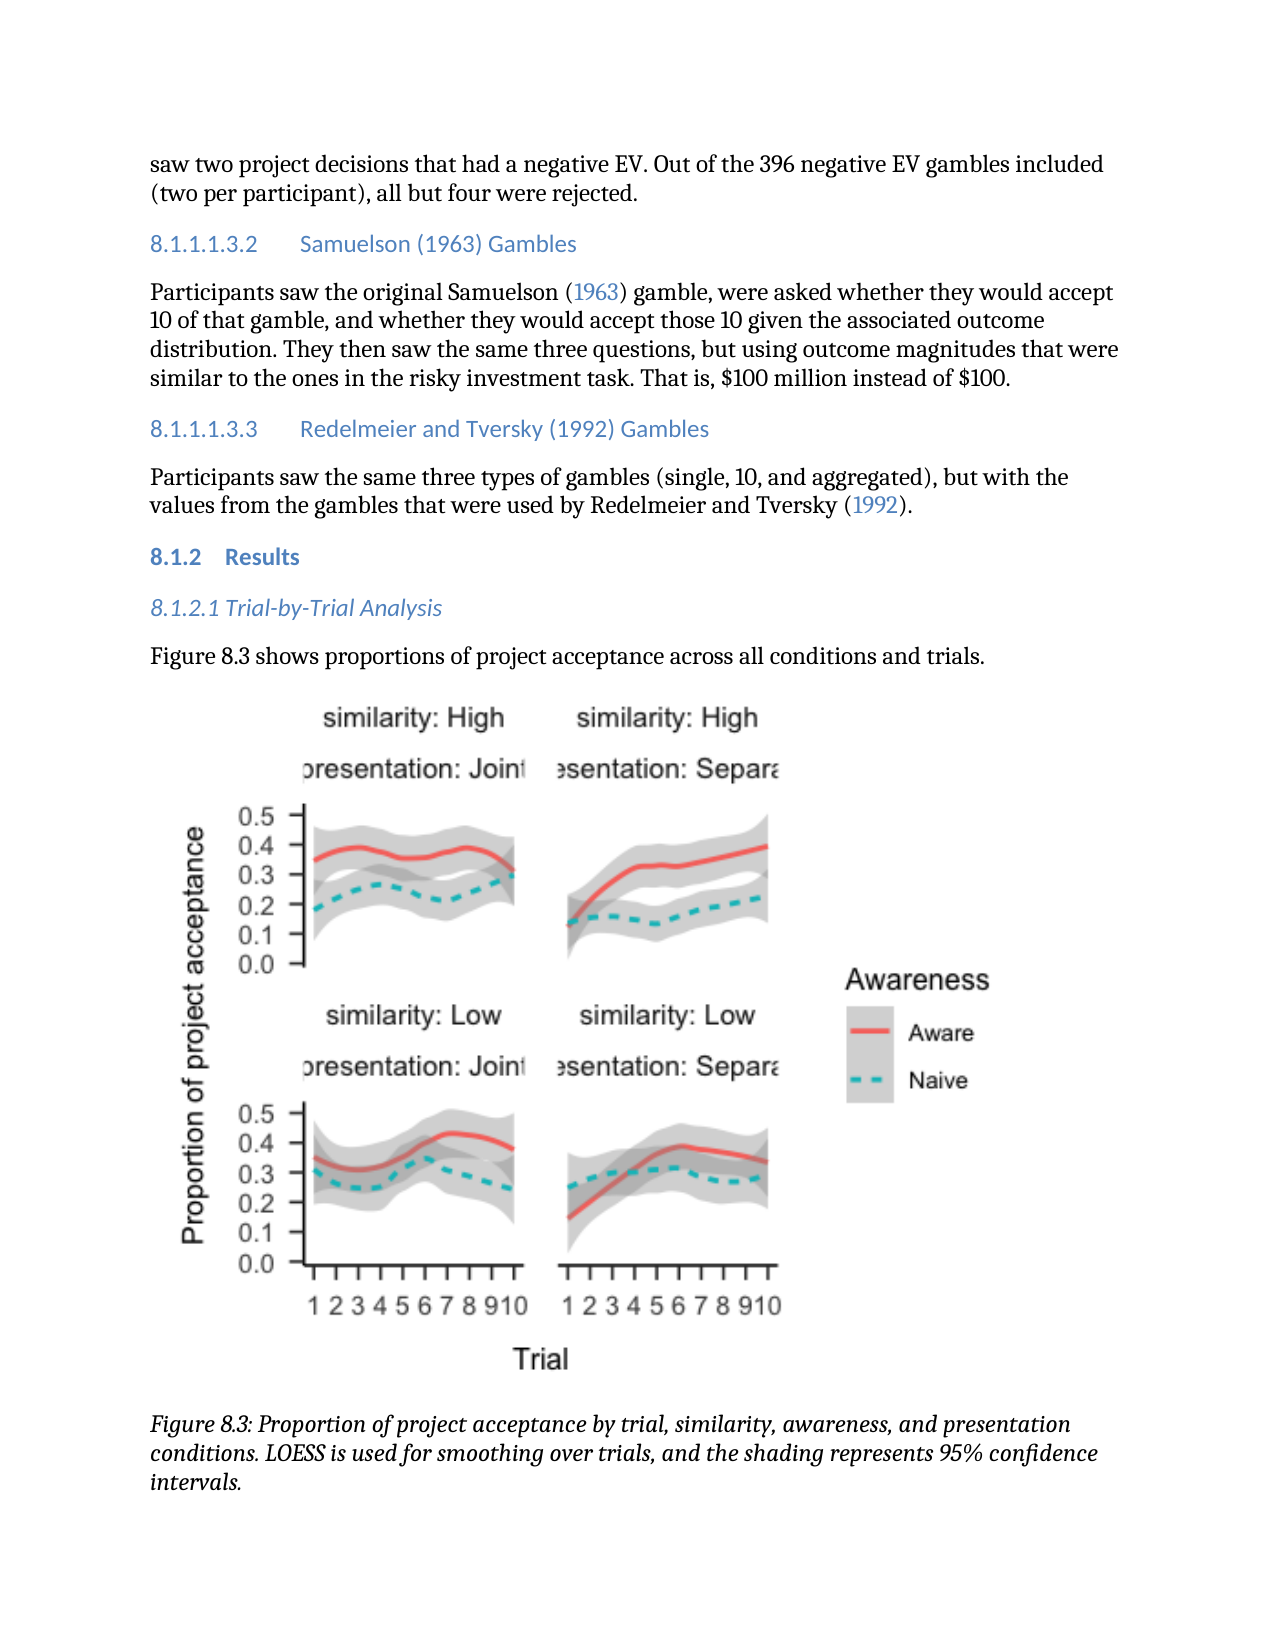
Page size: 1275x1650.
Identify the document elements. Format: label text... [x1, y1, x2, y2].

text Participants saw the same three types of gambles (single, 10, and aggregated), but with the values from the gambles that were used by Redelmeier and Tversky (1992). [150, 463, 1125, 520]
picture [168, 689, 1044, 1390]
text Participants saw the original Samuelson (1963) gamble, were asked whether they would accept 10 of that gamble, and whether they would accept those 10 given the associated outcome distribution. They then saw the same three questions, but using outcome magnitudes that were similar to the ones in the risky investment task. That is, $100 million instead of $100. [150, 278, 1125, 393]
subtitle 8.1.2 Results [150, 541, 1125, 572]
subtitle 8.1.1.1.3.3 Redelmeier and Tversky (1992) Gambles [150, 413, 1125, 444]
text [150, 150, 1125, 207]
text Figure 8.3: Proportion of project acceptance by trial, similarity, awareness, and presentation conditions. LOESS is used for smoothing over trials, and the shading represents 95% confidence intervals. [150, 1410, 1125, 1496]
subtitle 8.1.1.1.3.2 Samuelson (1963) Gambles [150, 228, 1125, 259]
subtitle 8.1.2.1 Trial-by-Trial Analysis [150, 592, 1125, 623]
text Figure 8.3 shows proportions of project acceptance across all conditions and trials. [150, 642, 1125, 670]
